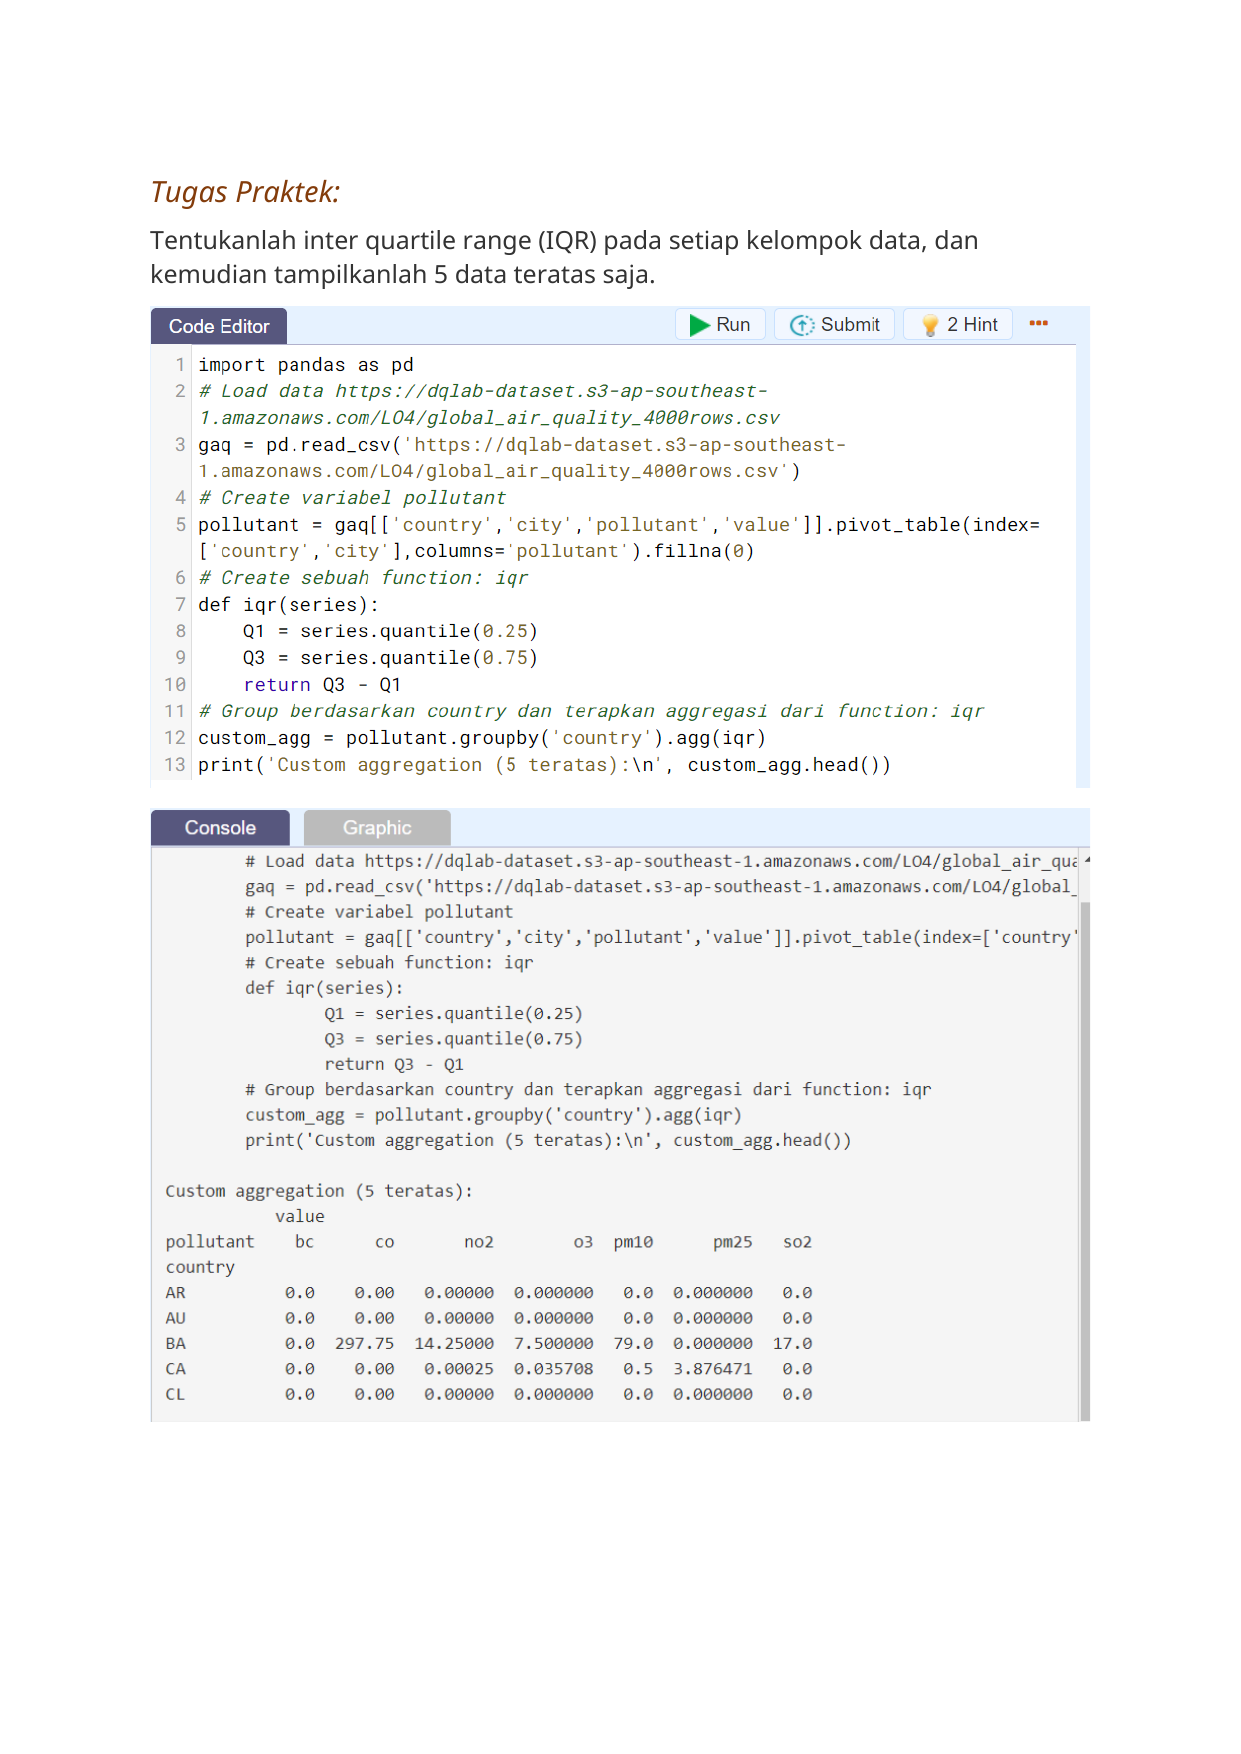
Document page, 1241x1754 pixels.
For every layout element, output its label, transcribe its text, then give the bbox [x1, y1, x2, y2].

picture [150, 306, 1091, 788]
text Tentukanlah inter quartile range (IQR) pada setiap kelompok data, dan kemudian tampilkanlah 5 data teratas saja. [150, 223, 1090, 291]
picture [150, 808, 1091, 1422]
subtitle Tugas Praktek: [150, 171, 1090, 211]
